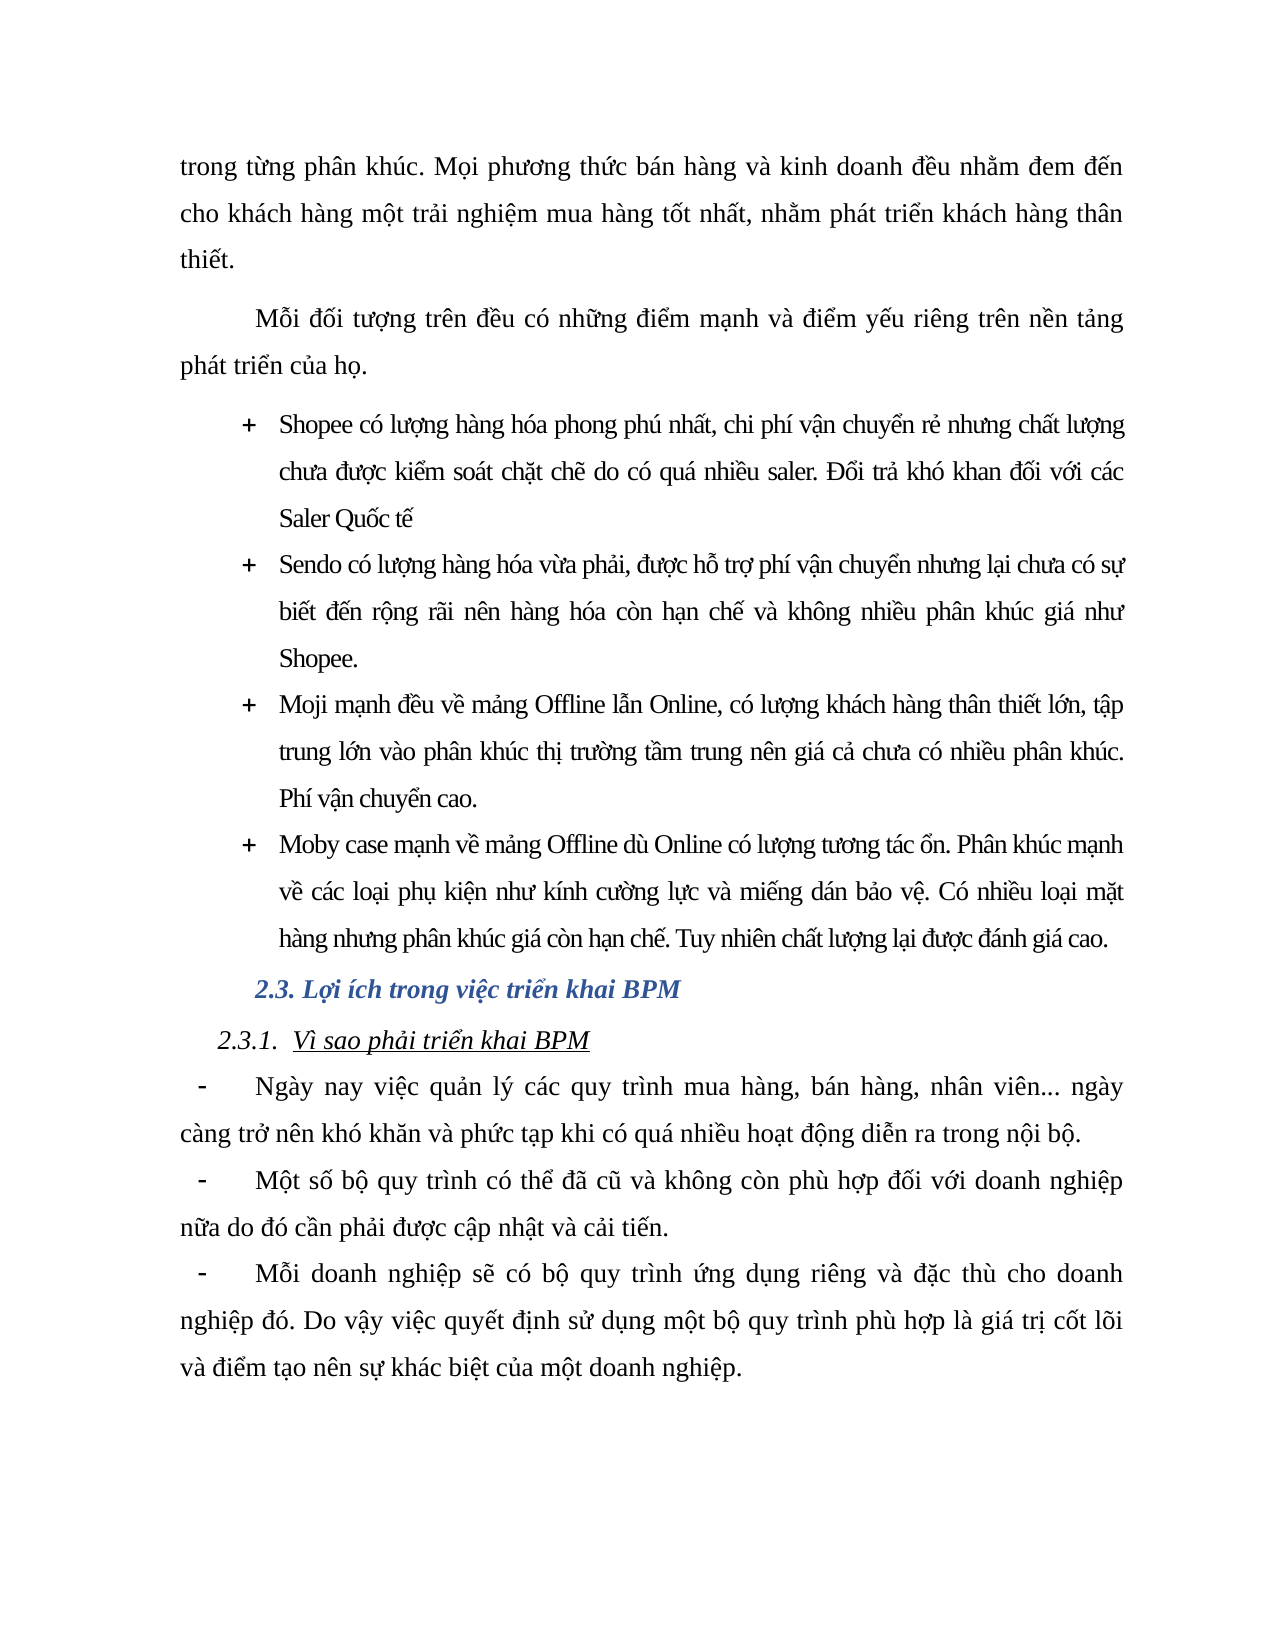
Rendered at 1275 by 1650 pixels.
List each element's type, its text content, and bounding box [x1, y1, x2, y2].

text Ngày nay việc quản lý các quy trình mua hàng, bán hàng, nhân viên... ngày càng trở nên khó khăn và phức tạp khi có quá nhiều hoạt động diễn ra trong nội bộ. [180, 1070, 1125, 1148]
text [180, 150, 1125, 274]
title Moji mạnh đều về mảng Offline lẫn Online, có lượng khách hàng thân thiết lớn, tập trung lớn vào phân khúc thị trường tầm trung nên giá cả chưa có nhiều phân khúc. Phí vận chuyển cao. [241, 688, 1125, 813]
title Moby case mạnh về mảng Offline dù Online có lượng tương tác ổn. Phân khúc mạnh về các loại phụ kiện như kính cường lực và miếng dán bảo vệ. Có nhiều loại mặt hàng nhưng phân khúc giá còn hạn chế. Tuy nhiên chất lượng lại được đánh giá cao. [241, 829, 1125, 953]
subtitle 2.3. Lợi ích trong việc triển khai BPM [180, 973, 1125, 1004]
text Mỗi đối tượng trên đều có những điểm mạnh và điểm yếu riêng trên nền tảng phát triển của họ. [180, 302, 1125, 380]
subtitle Vì sao phải triển khai BPM [217, 1024, 1125, 1055]
text Mỗi doanh nghiệp sẽ có bộ quy trình ứng dụng riêng và đặc thù cho doanh nghiệp đó. Do vậy việc quyết định sử dụng một bộ quy trình phù hợp là giá trị cốt lõi và điểm tạo nên sự khác biệt của một doanh nghiệp. [180, 1257, 1125, 1382]
title Shopee có lượng hàng hóa phong phú nhất, chi phí vận chuyển rẻ nhưng chất lượng chưa được kiểm soát chặt chẽ do có quá nhiều saler. Đổi trả khó khan đối với các Saler Quốc tế [241, 408, 1125, 533]
text Một số bộ quy trình có thể đã cũ và không còn phù hợp đối với doanh nghiệp nữa do đó cần phải được cập nhật và cải tiến. [180, 1164, 1125, 1242]
title Sendo có lượng hàng hóa vừa phải, được hỗ trợ phí vận chuyển nhưng lại chưa có sự biết đến rộng rãi nên hàng hóa còn hạn chế và không nhiều phân khúc giá như Shopee. [241, 548, 1125, 673]
